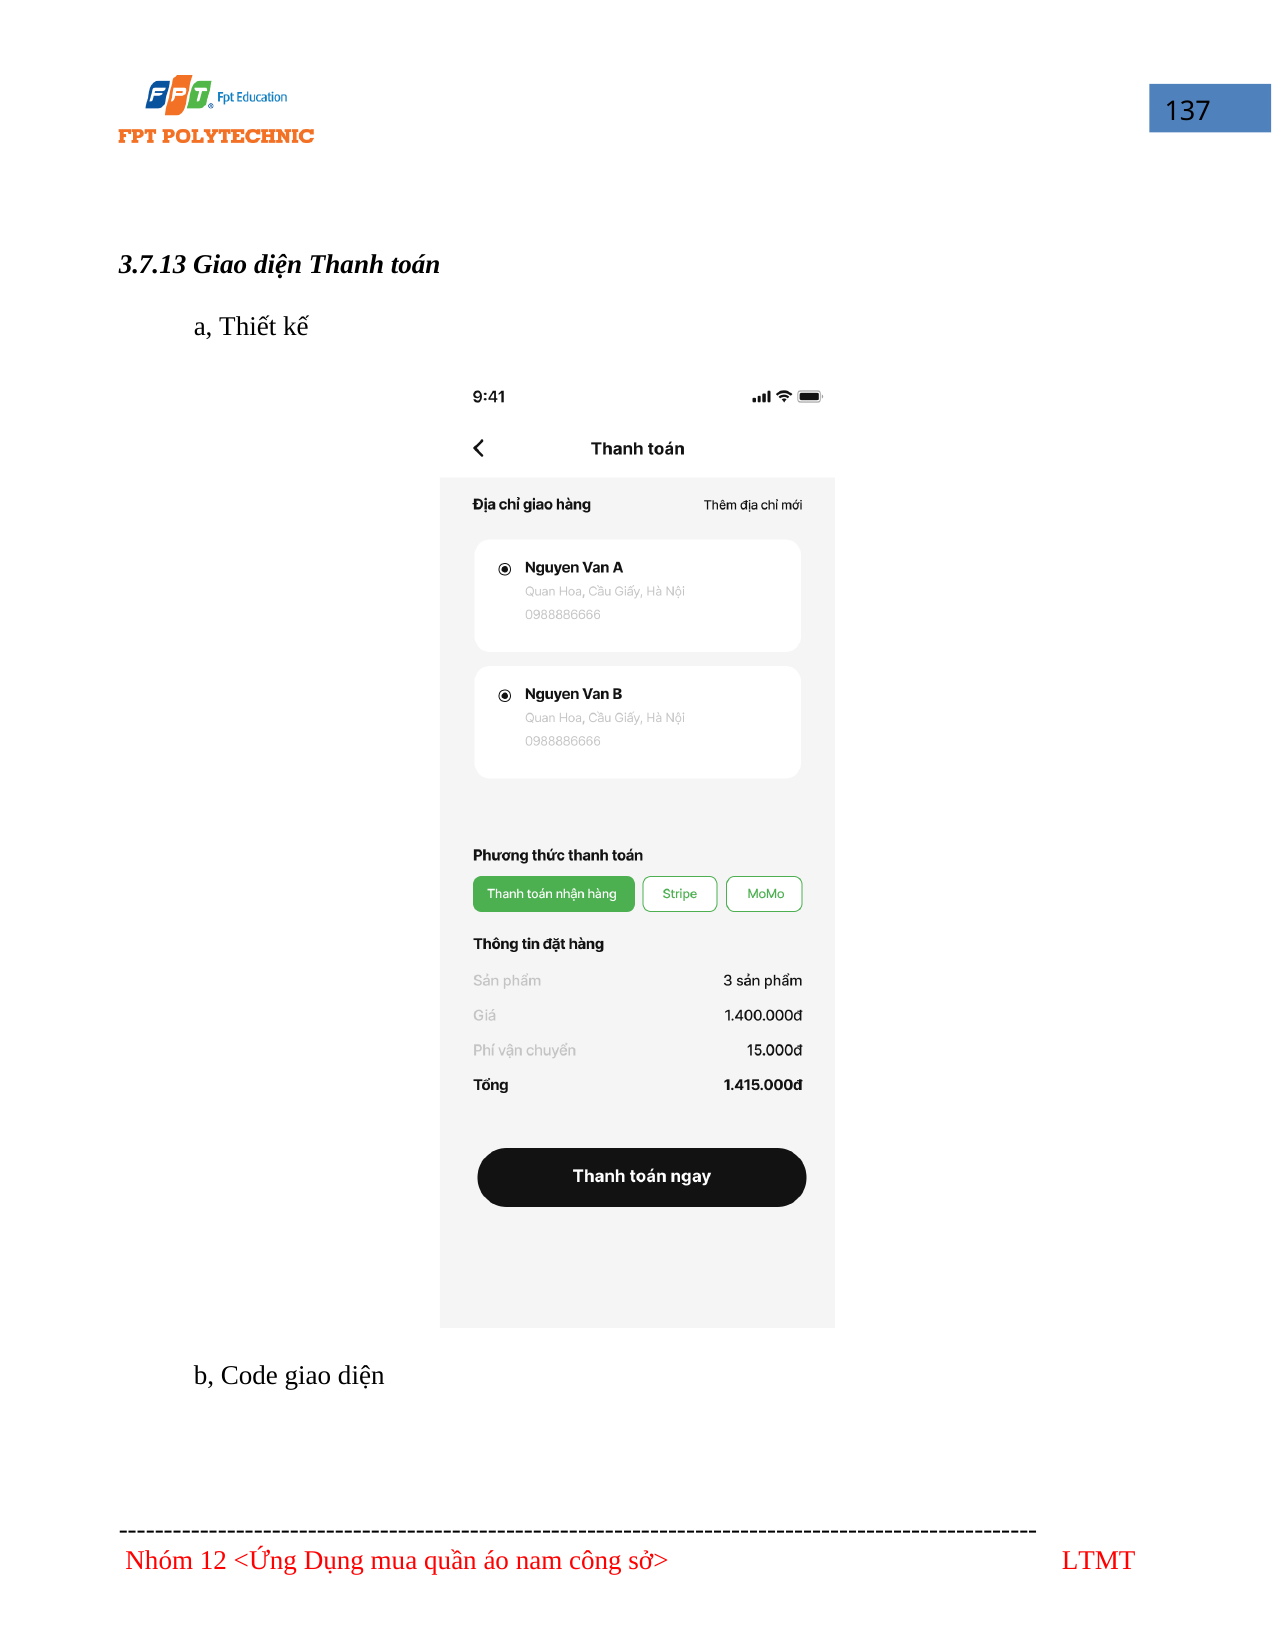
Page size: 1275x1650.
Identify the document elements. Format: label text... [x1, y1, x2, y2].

text a, Thiết kế [118, 310, 1156, 341]
text b, Code giao diện [118, 1359, 1156, 1390]
text 3.7.13 Giao diện Thanh toán [118, 248, 1156, 279]
picture [439, 372, 835, 1328]
picture [118, 75, 316, 143]
